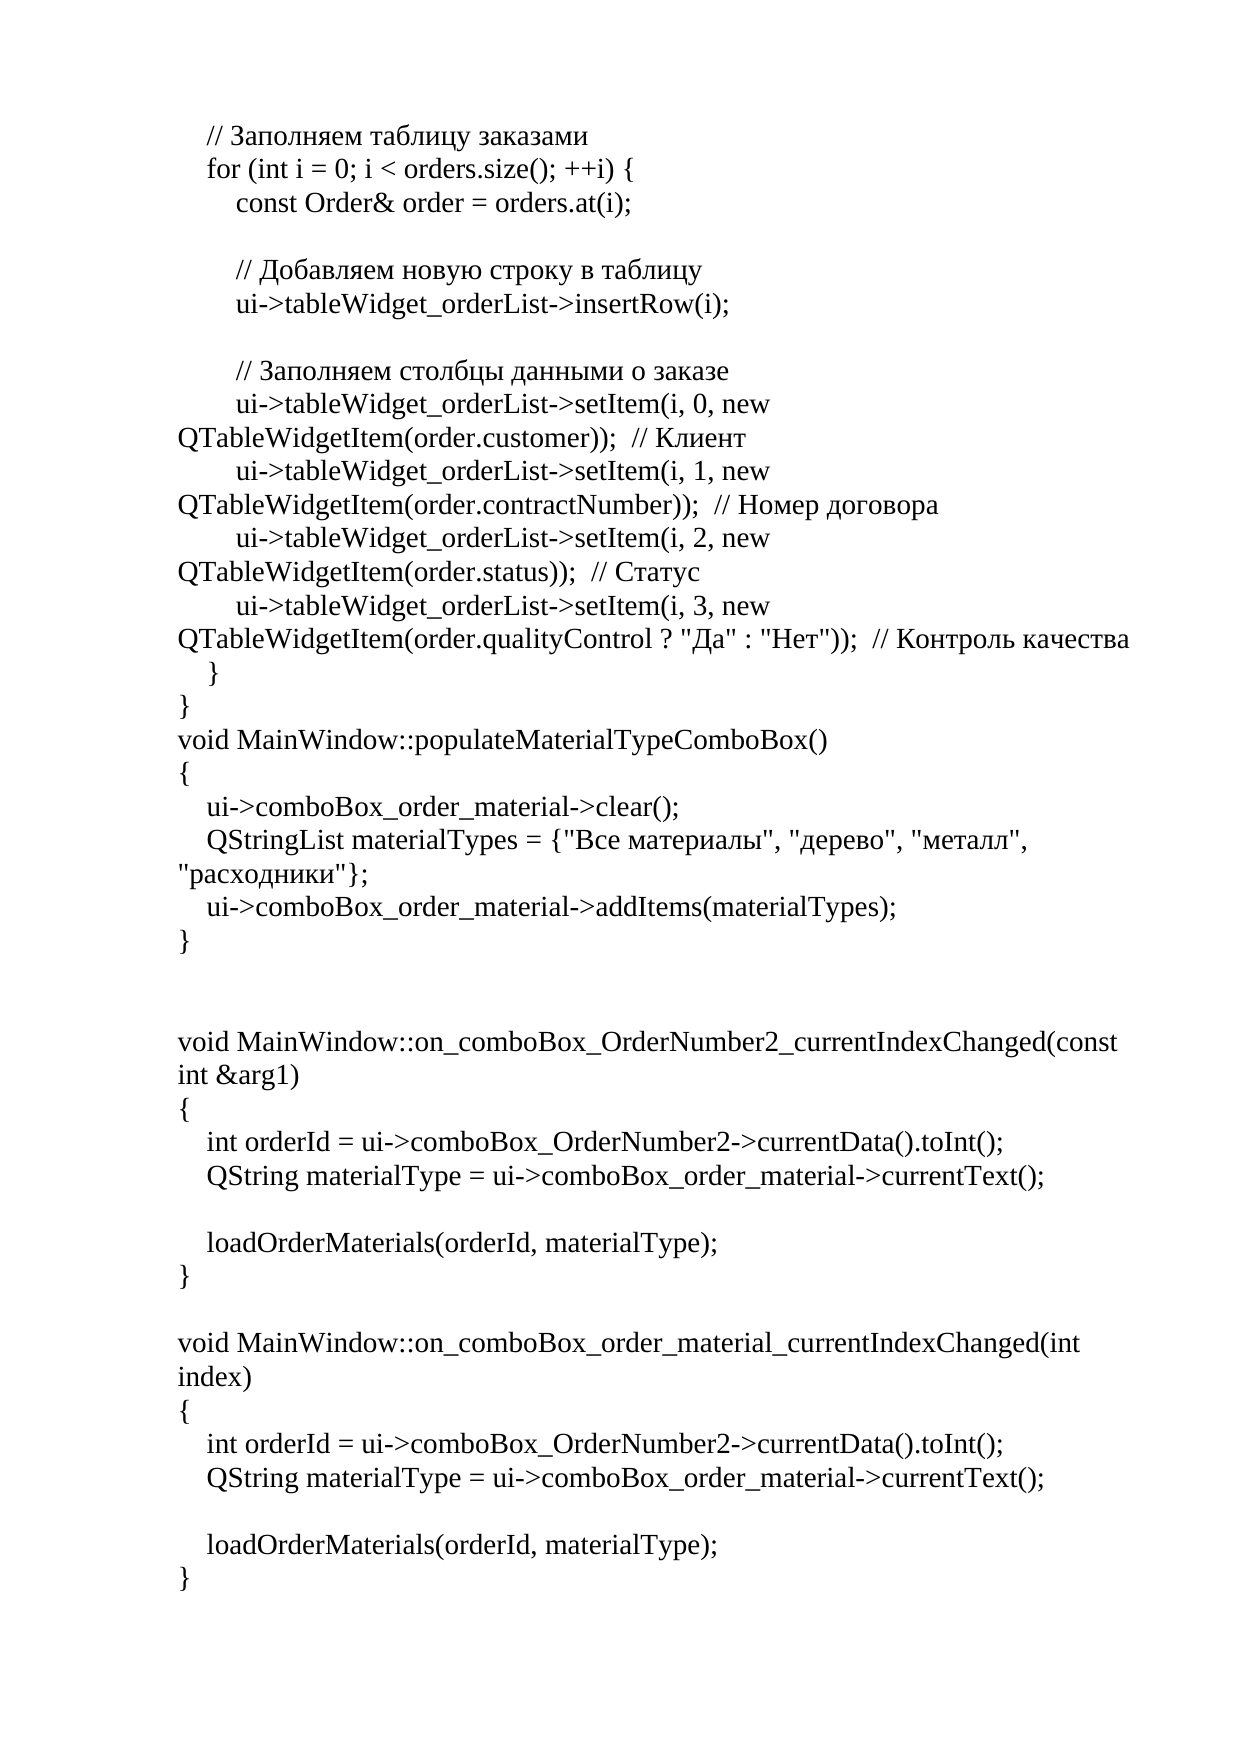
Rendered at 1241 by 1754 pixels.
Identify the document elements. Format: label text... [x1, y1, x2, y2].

text ui->comboBox_order_material->addItems(materialTypes); [177, 889, 1152, 923]
text void MainWindow::on_comboBox_order_material_currentIndexChanged(int index) [177, 1326, 1152, 1393]
text ui->tableWidget_orderList->setItem(i, 1, new QTableWidgetItem(order.contractNumber)); // Номер договора [177, 453, 1152, 521]
text loadOrderMaterials(orderId, materialType); [177, 1527, 1152, 1560]
text loadOrderMaterials(orderId, materialType); [177, 1225, 1152, 1258]
text int orderId = ui->comboBox_OrderNumber2->currentData().toInt(); [177, 1124, 1152, 1158]
text ui->tableWidget_orderList->setItem(i, 3, new QTableWidgetItem(order.qualityControl ? "Да" : "Нет")); // Контроль качества [177, 588, 1152, 655]
text } [177, 1258, 1152, 1292]
text { [177, 1393, 1152, 1426]
text QString materialType = ui->comboBox_order_material->currentText(); [177, 1460, 1152, 1493]
text ui->tableWidget_orderList->setItem(i, 0, new QTableWidgetItem(order.customer)); // Клиент [177, 386, 1152, 453]
text // Заполняем таблицу заказами [177, 118, 1152, 152]
text QString materialType = ui->comboBox_order_material->currentText(); [177, 1158, 1152, 1191]
text ui->tableWidget_orderList->setItem(i, 2, new QTableWidgetItem(order.status)); // Статус [177, 521, 1152, 588]
text for (int i = 0; i < orders.size(); ++i) { [177, 152, 1152, 185]
text { [177, 1091, 1152, 1124]
text int orderId = ui->comboBox_OrderNumber2->currentData().toInt(); [177, 1426, 1152, 1460]
text } [177, 655, 1152, 688]
text const Order& order = orders.at(i); [177, 185, 1152, 219]
text // Заполняем столбцы данными о заказе [177, 353, 1152, 386]
text QStringList materialTypes = {"Все материалы", "дерево", "металл", "расходники"}; [177, 822, 1152, 889]
text ui->comboBox_order_material->clear(); [177, 789, 1152, 822]
text } [177, 688, 1152, 722]
text // Добавляем новую строку в таблицу [177, 252, 1152, 286]
text void MainWindow::populateMaterialTypeComboBox() [177, 722, 1152, 755]
text ui->tableWidget_orderList->insertRow(i); [177, 286, 1152, 319]
text { [177, 755, 1152, 789]
text void MainWindow::on_comboBox_OrderNumber2_currentIndexChanged(const int &arg1) [177, 1024, 1152, 1091]
text } [177, 923, 1152, 957]
text } [177, 1560, 1152, 1594]
